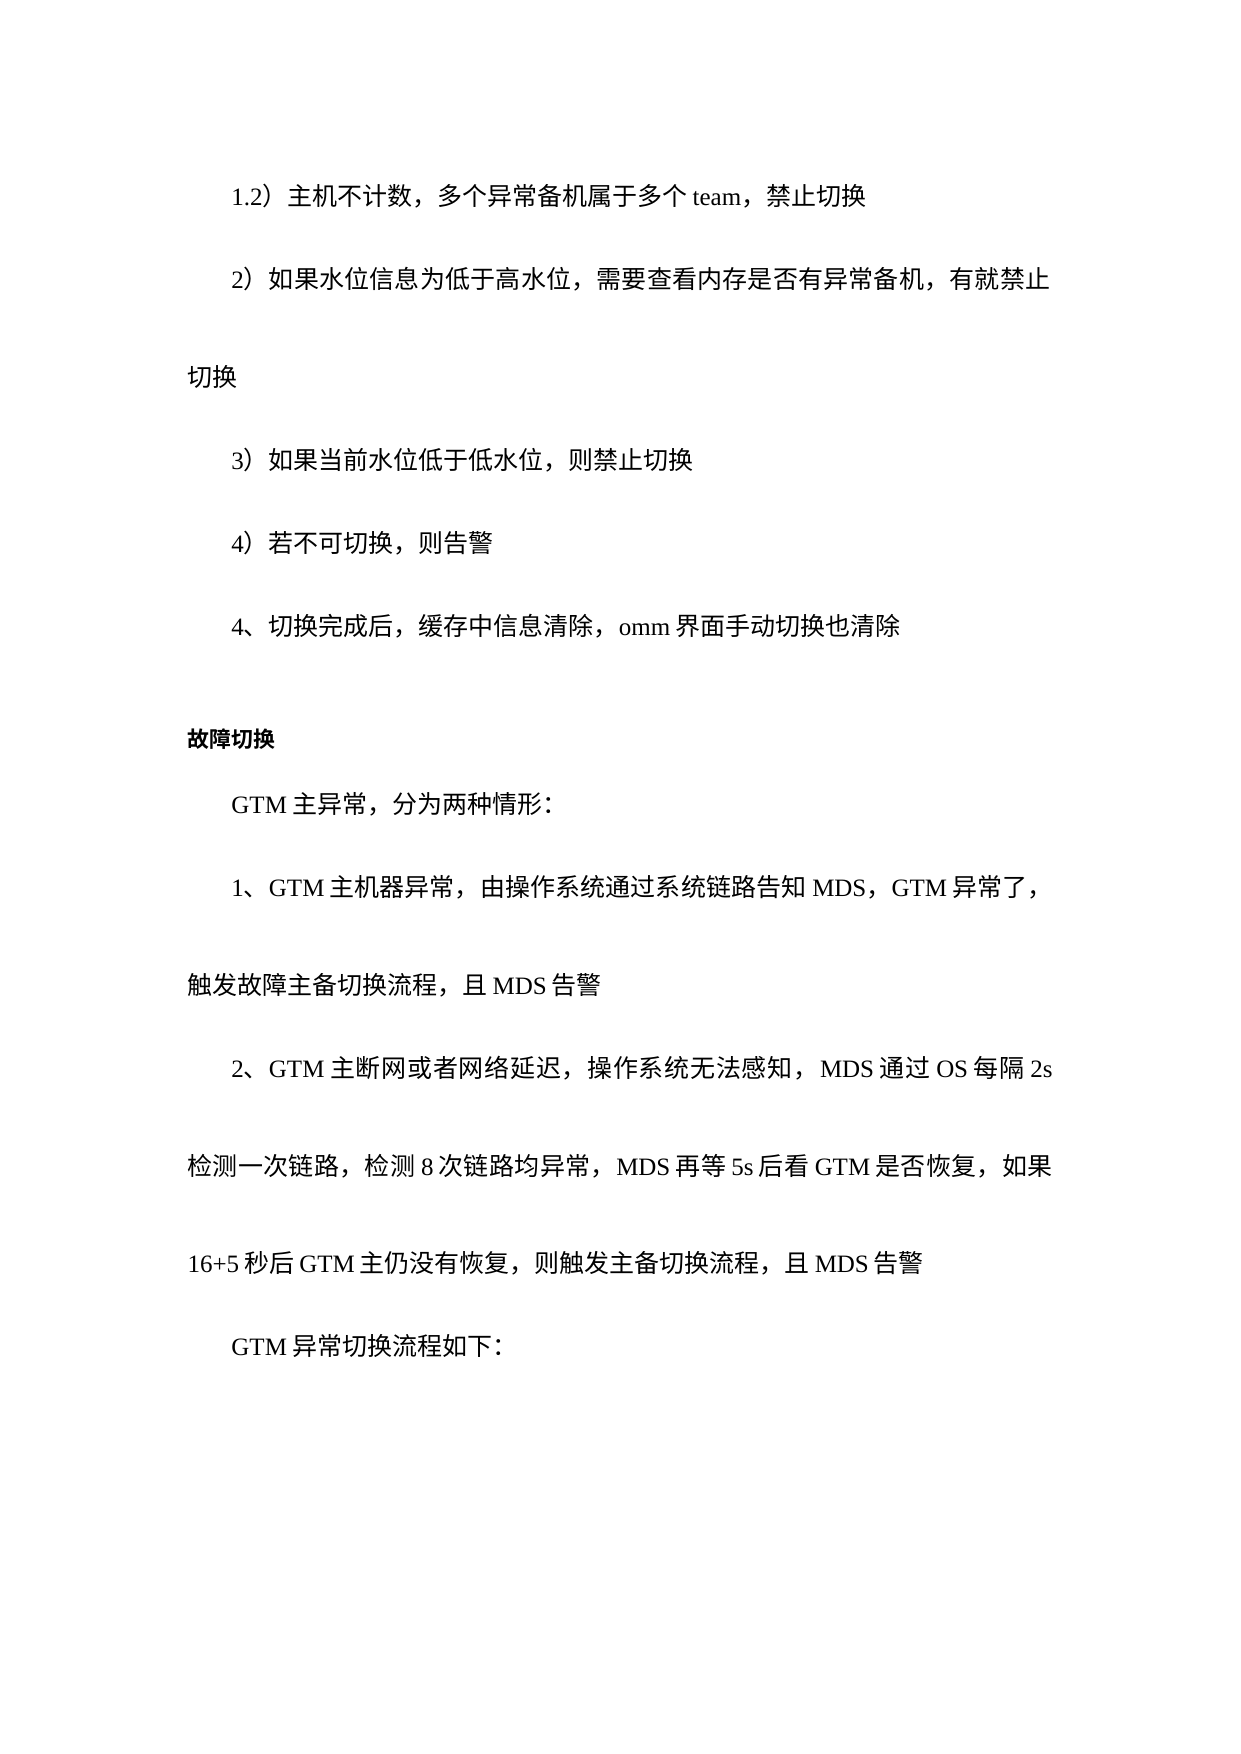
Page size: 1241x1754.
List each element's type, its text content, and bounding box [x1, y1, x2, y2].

subtitle 故障切换 [187, 722, 1053, 754]
list 如果当前水位低于低水位，则禁止切换 [187, 426, 1053, 491]
list GTM主机器异常，由操作系统通过系统链路告知MDS，GTM异常了，触发故障主备切换流程，且MDS告警 [187, 853, 1053, 1016]
text GTM异常切换流程如下： [187, 1312, 1053, 1377]
list 主机不计数，多个异常备机属于多个team，禁止切换 [187, 162, 1053, 227]
list 如果水位信息为低于高水位，需要查看内存是否有异常备机，有就禁止切换 [187, 245, 1053, 408]
list GTM主断网或者网络延迟，操作系统无法感知，MDS通过OS每隔2s检测一次链路，检测8次链路均异常，MDS再等5s后看GTM是否恢复，如果16+5秒后GTM主仍没有恢复，则触发主备切换流程，且MDS告警 [187, 1034, 1053, 1294]
list 若不可切换，则告警 [187, 509, 1053, 574]
text GTM主异常，分为两种情形： [187, 770, 1053, 835]
list 切换完成后，缓存中信息清除，omm界面手动切换也清除 [187, 592, 1053, 657]
